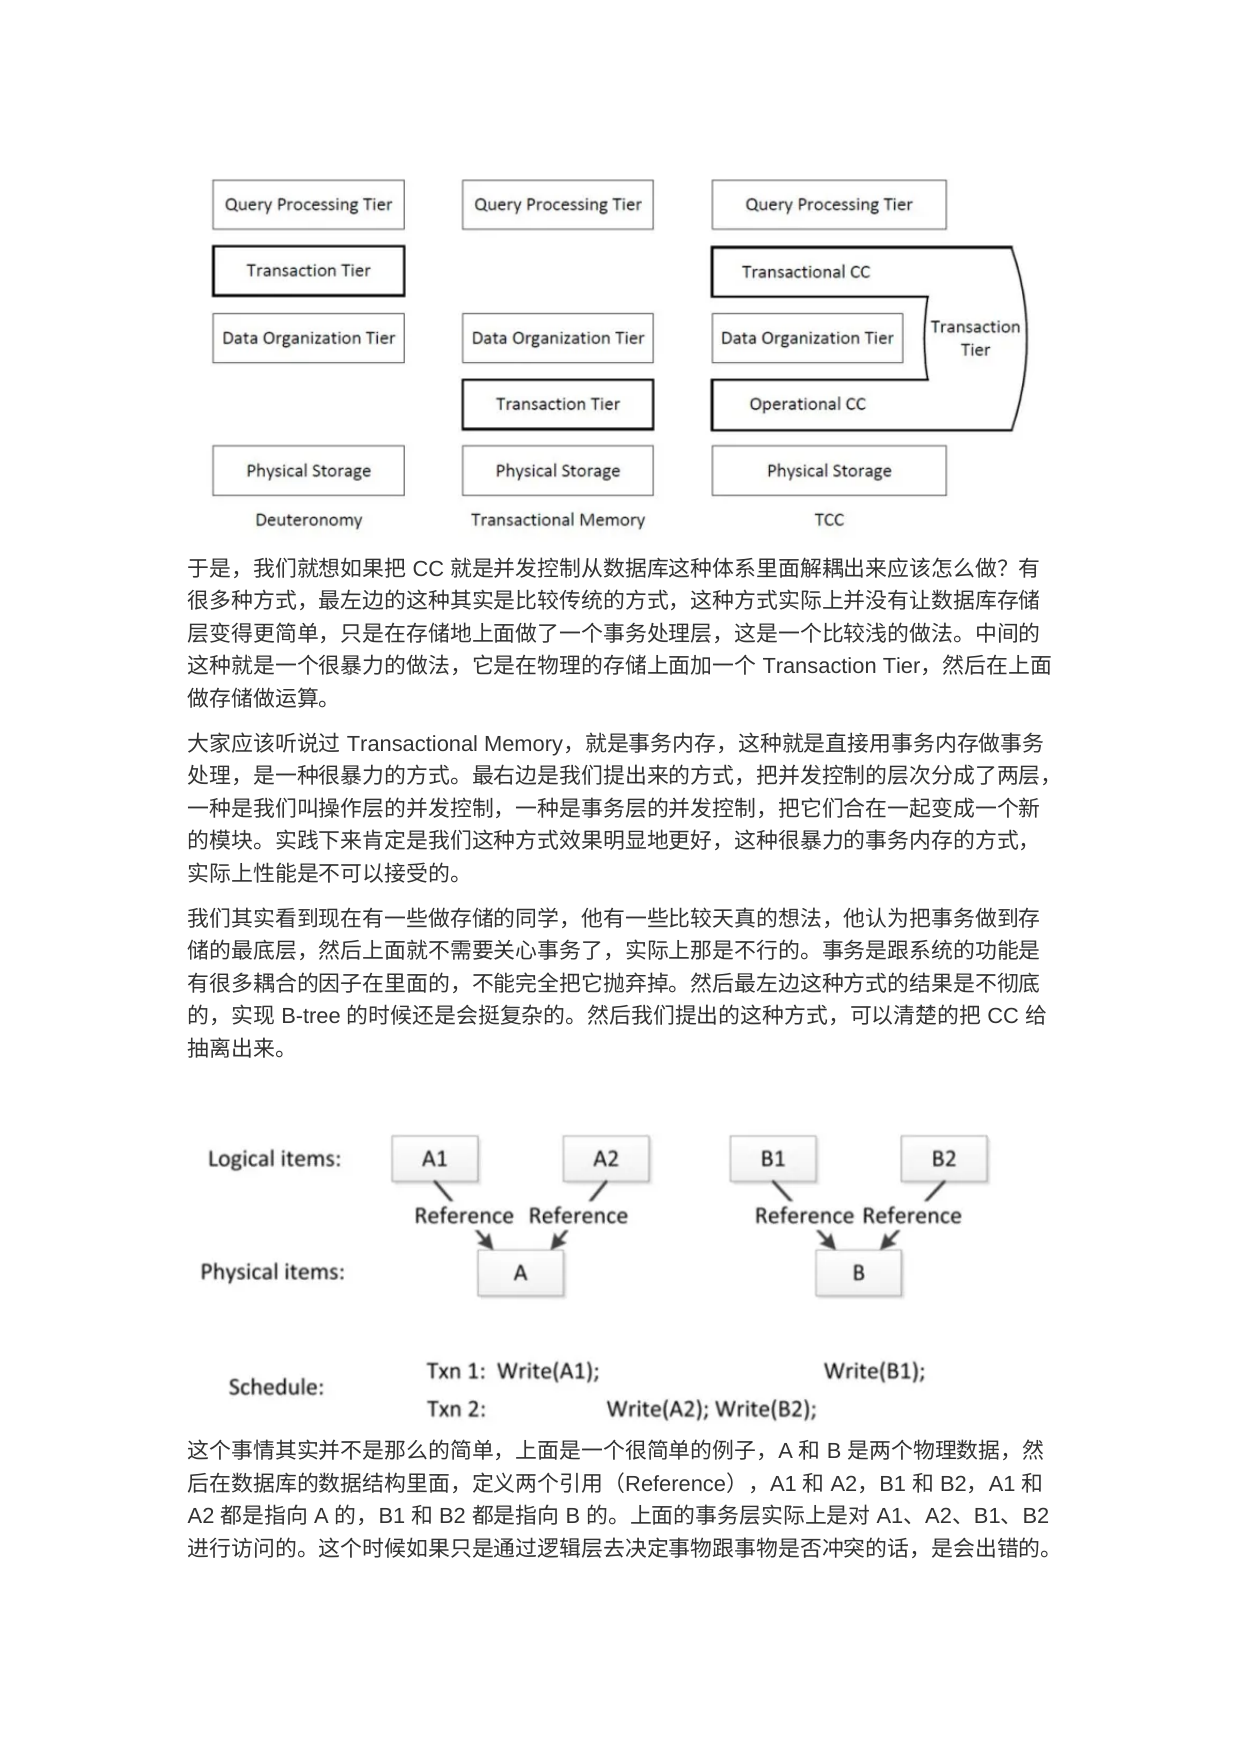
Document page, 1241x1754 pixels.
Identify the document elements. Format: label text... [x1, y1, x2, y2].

text 于是，我们就想如果把 CC 就是并发控制从数据库这种体系里面解耦出来应该怎么做？有很多种方式，最左边的这种其实是比较传统的方式，这种方式实际上并没有让数据库存储层变得更简单，只是在存储地上面做了一个事务处理层，这是一个比较浅的做法。中间的这种就是一个很暴力的做法，它是在物理的存储上面加一个 Transaction Tier，然后在上面做存储做运算。 [187, 552, 1053, 714]
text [187, 1434, 1053, 1564]
text 我们其实看到现在有一些做存储的同学，他有一些比较天真的想法，他认为把事务做到存储的最底层，然后上面就不需要关心事务了，实际上那是不行的。事务是跟系统的功能是有很多耦合的因子在里面的，不能完全把它抛弃掉。然后最左边这种方式的结果是不彻底的，实现 B-tree 的时候还是会挺复杂的。然后我们提出的这种方式，可以清楚的把 CC 给抽离出来。 [187, 902, 1053, 1064]
picture [190, 162, 1051, 546]
picture [187, 1077, 1027, 1428]
text 大家应该听说过 Transactional Memory，就是事务内存，这种就是直接用事务内存做事务处理，是一种很暴力的方式。最右边是我们提出来的方式，把并发控制的层次分成了两层，一种是我们叫操作层的并发控制，一种是事务层的并发控制，把它们合在一起变成一个新的模块。实践下来肯定是我们这种方式效果明显地更好，这种很暴力的事务内存的方式，实际上性能是不可以接受的。 [187, 727, 1053, 889]
